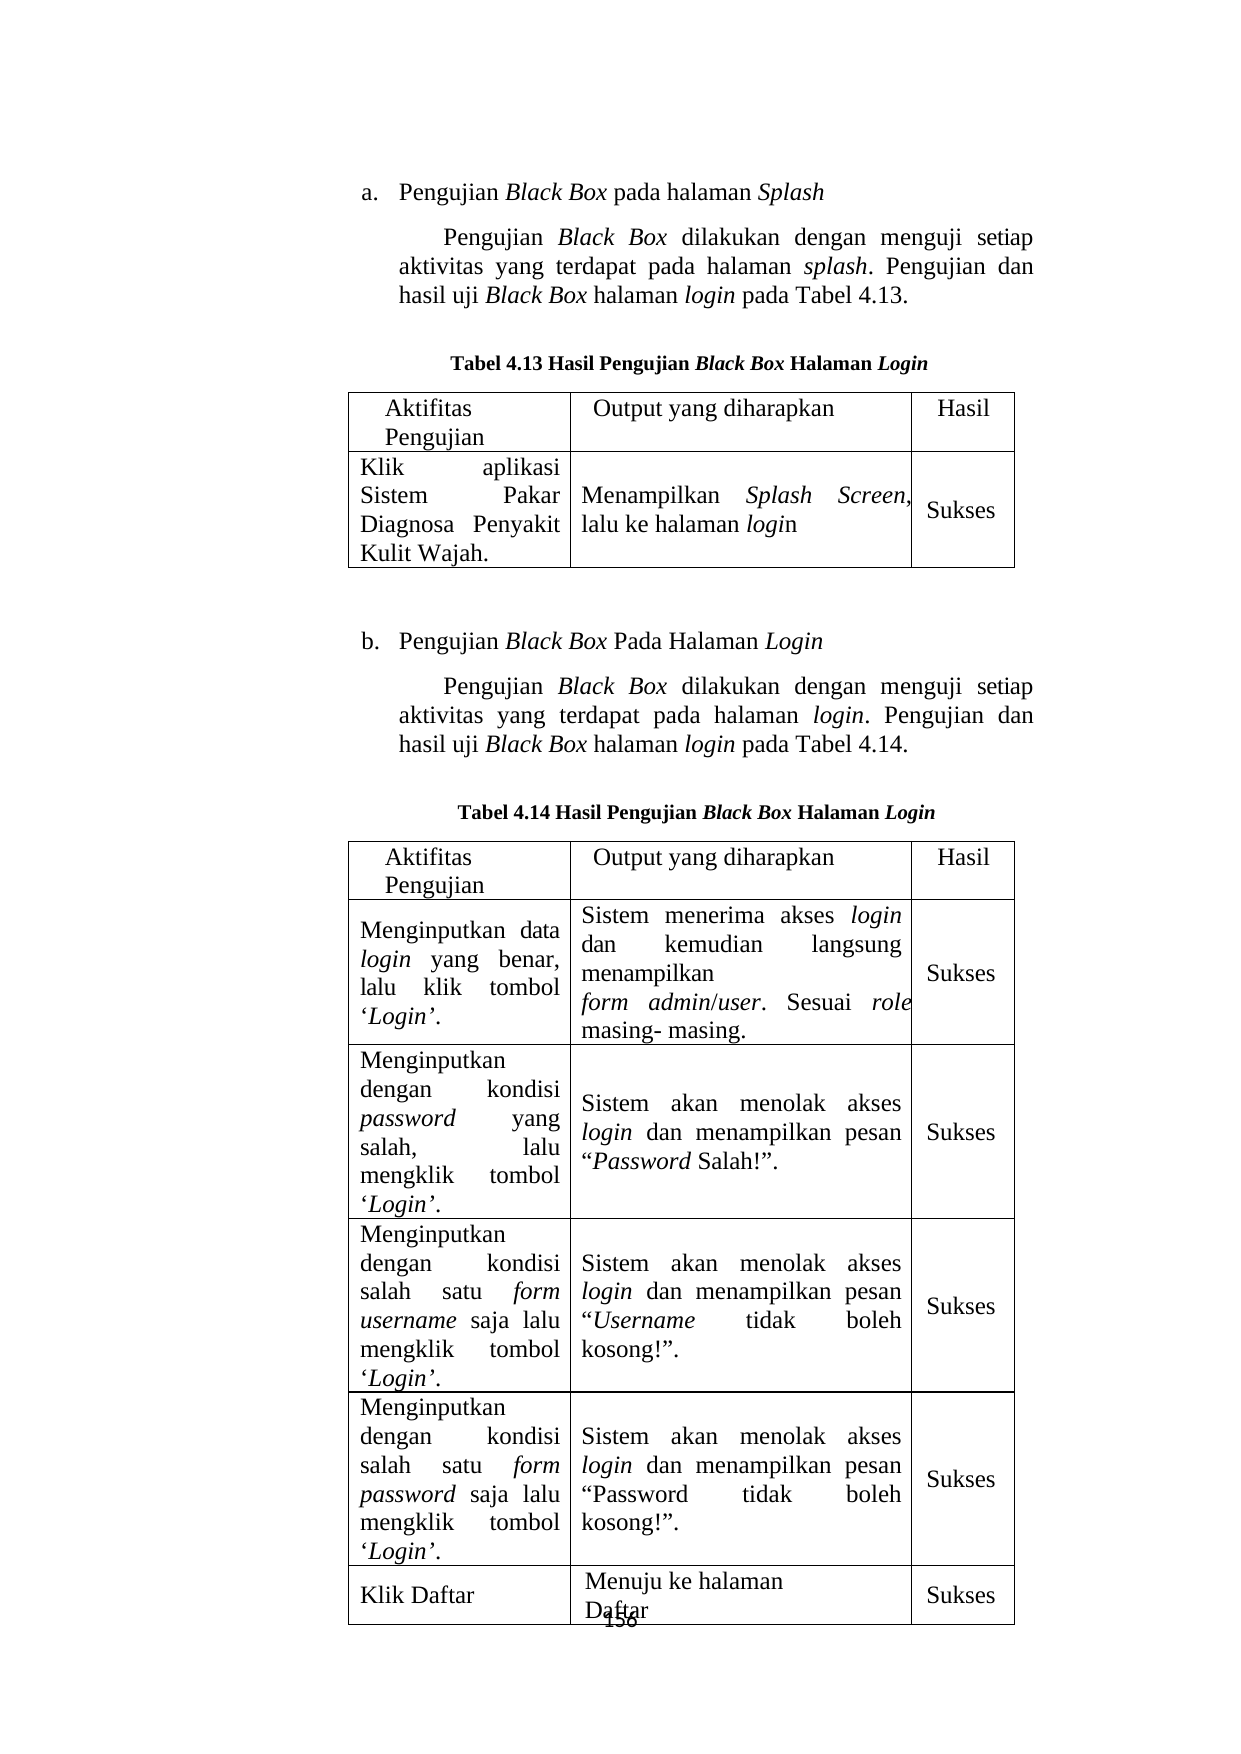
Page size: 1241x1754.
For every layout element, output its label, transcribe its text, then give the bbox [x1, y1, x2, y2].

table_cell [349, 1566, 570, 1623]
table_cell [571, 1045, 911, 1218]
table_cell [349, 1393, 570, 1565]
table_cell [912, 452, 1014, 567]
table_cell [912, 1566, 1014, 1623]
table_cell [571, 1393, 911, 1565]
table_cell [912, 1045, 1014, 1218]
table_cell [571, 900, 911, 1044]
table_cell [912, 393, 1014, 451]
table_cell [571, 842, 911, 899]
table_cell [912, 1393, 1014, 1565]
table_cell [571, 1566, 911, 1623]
text Pengujian Black Box dilakukan dengan menguji setiap aktivitas yang terdapat pada halaman login. Pengujian dan hasil uji Black Box halaman login pada Tabel 4.14. [399, 671, 1034, 757]
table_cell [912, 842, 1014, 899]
list Pengujian Black Box Pada Halaman Login [361, 626, 1034, 655]
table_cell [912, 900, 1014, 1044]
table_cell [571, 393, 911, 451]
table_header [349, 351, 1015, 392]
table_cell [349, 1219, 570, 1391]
text Pengujian Black Box dilakukan dengan menguji setiap aktivitas yang terdapat pada halaman splash. Pengujian dan hasil uji Black Box halaman login pada Tabel 4.13. [399, 222, 1034, 309]
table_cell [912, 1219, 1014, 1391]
list Pengujian Black Box pada halaman Splash [361, 177, 1034, 206]
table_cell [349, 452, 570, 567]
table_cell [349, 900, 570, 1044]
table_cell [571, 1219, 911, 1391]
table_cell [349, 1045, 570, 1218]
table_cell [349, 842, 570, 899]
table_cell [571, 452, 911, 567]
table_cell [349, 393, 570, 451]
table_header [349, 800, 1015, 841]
